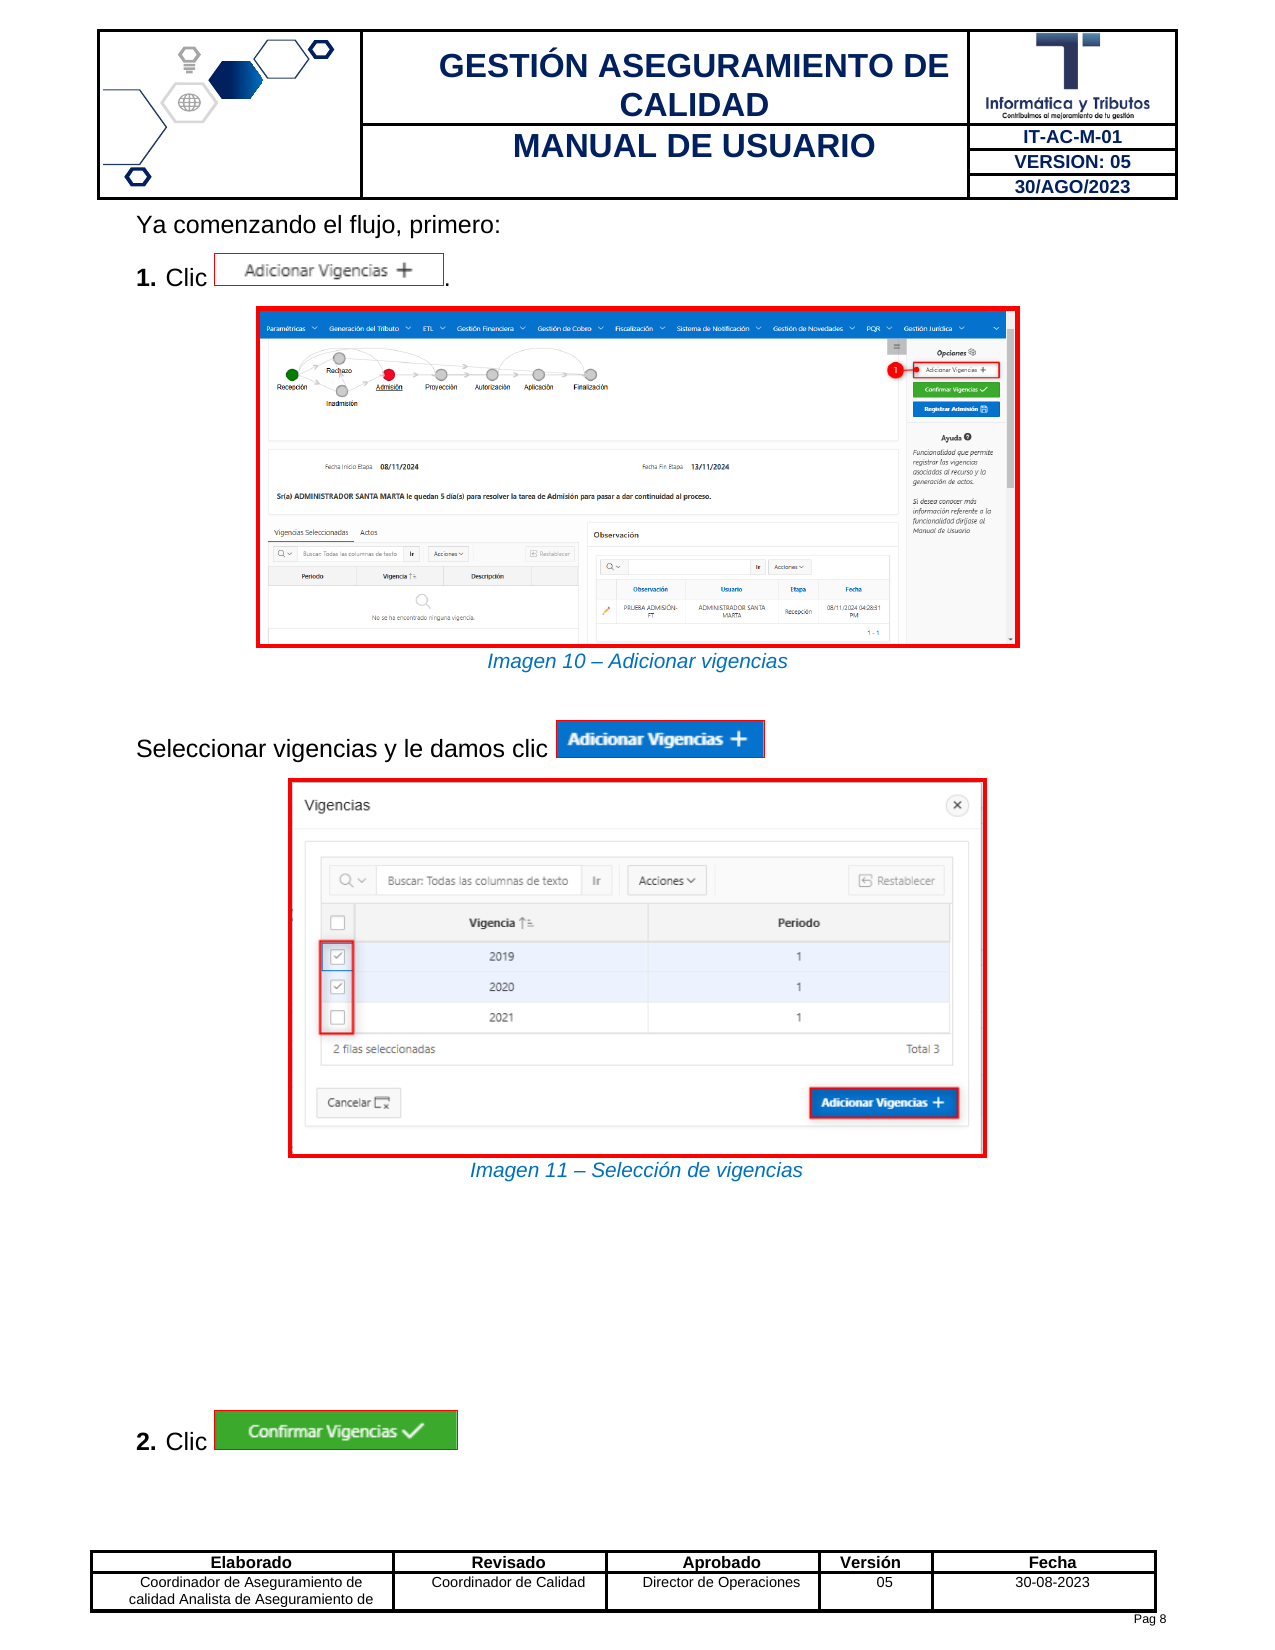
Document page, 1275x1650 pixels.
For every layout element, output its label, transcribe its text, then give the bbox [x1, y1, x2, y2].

text Imagen 10 – Adicionar vigencias [136, 648, 1139, 672]
text Seleccionar vigencias y le damos clic [136, 720, 1139, 763]
list Clic [136, 1410, 1139, 1456]
picture [215, 1411, 457, 1449]
list Clic . [136, 253, 1139, 291]
picture [260, 311, 1015, 644]
text Ya comenzando el flujo, primero: [136, 210, 1139, 239]
picture [985, 32, 1150, 120]
picture [557, 721, 764, 757]
picture [215, 254, 443, 285]
text Imagen 11 – Selección de vigencias [136, 1158, 1139, 1182]
picture [292, 782, 983, 1154]
